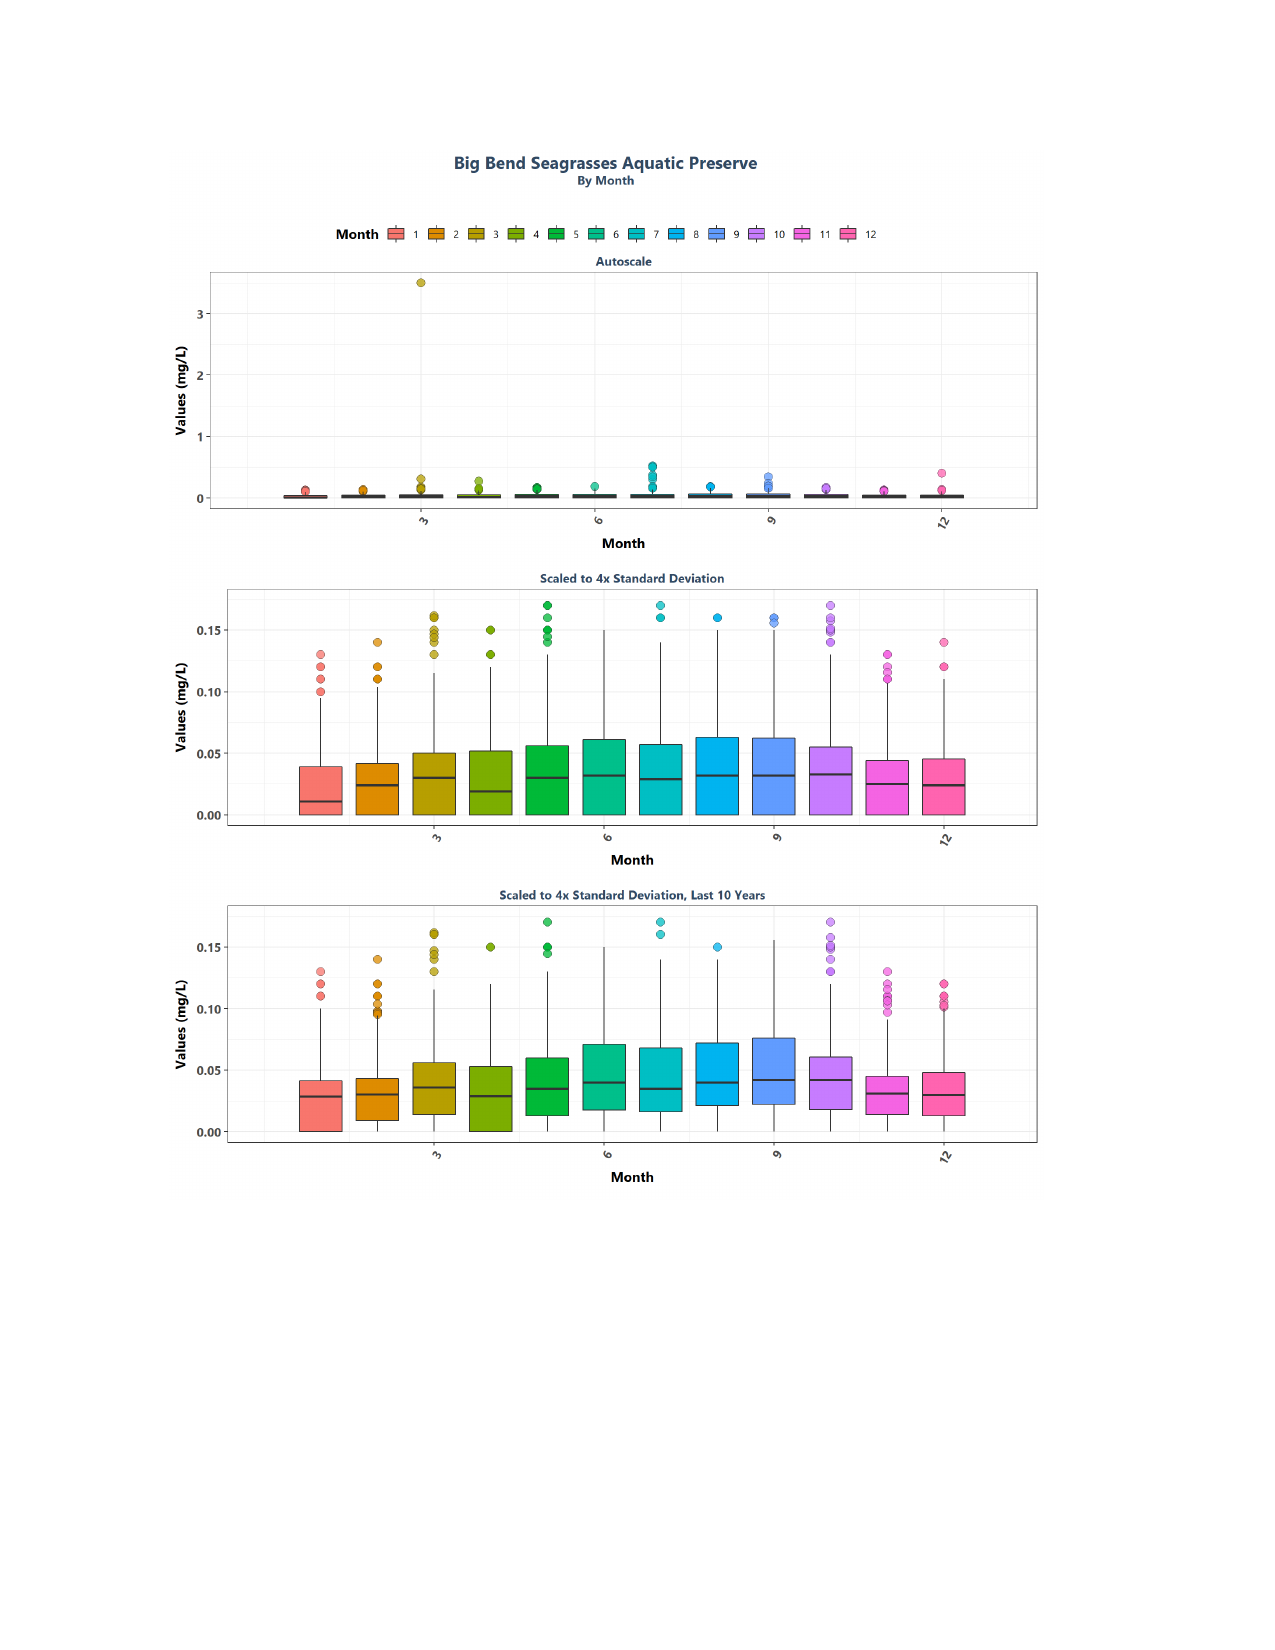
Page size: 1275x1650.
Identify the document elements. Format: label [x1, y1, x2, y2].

picture [168, 150, 1044, 1200]
